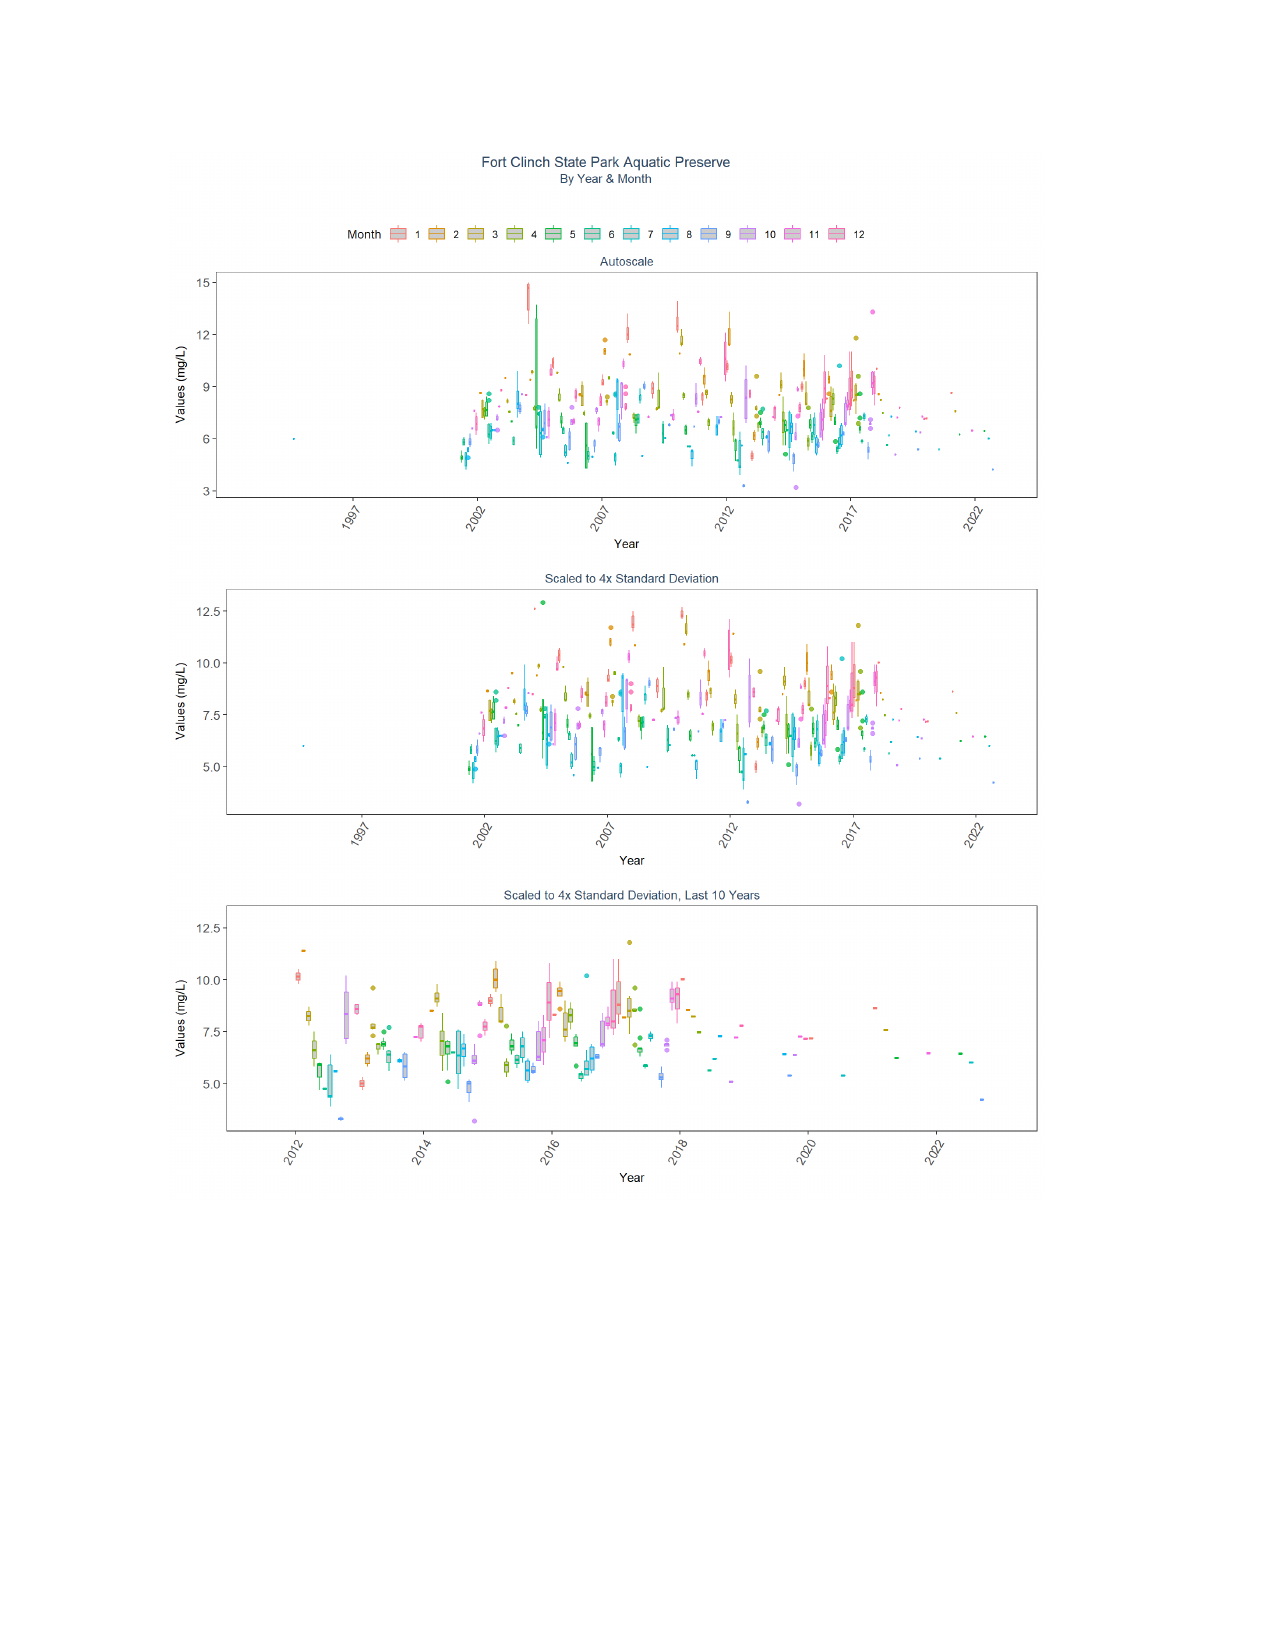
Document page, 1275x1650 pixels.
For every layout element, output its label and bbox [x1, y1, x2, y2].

picture [168, 150, 1044, 1200]
